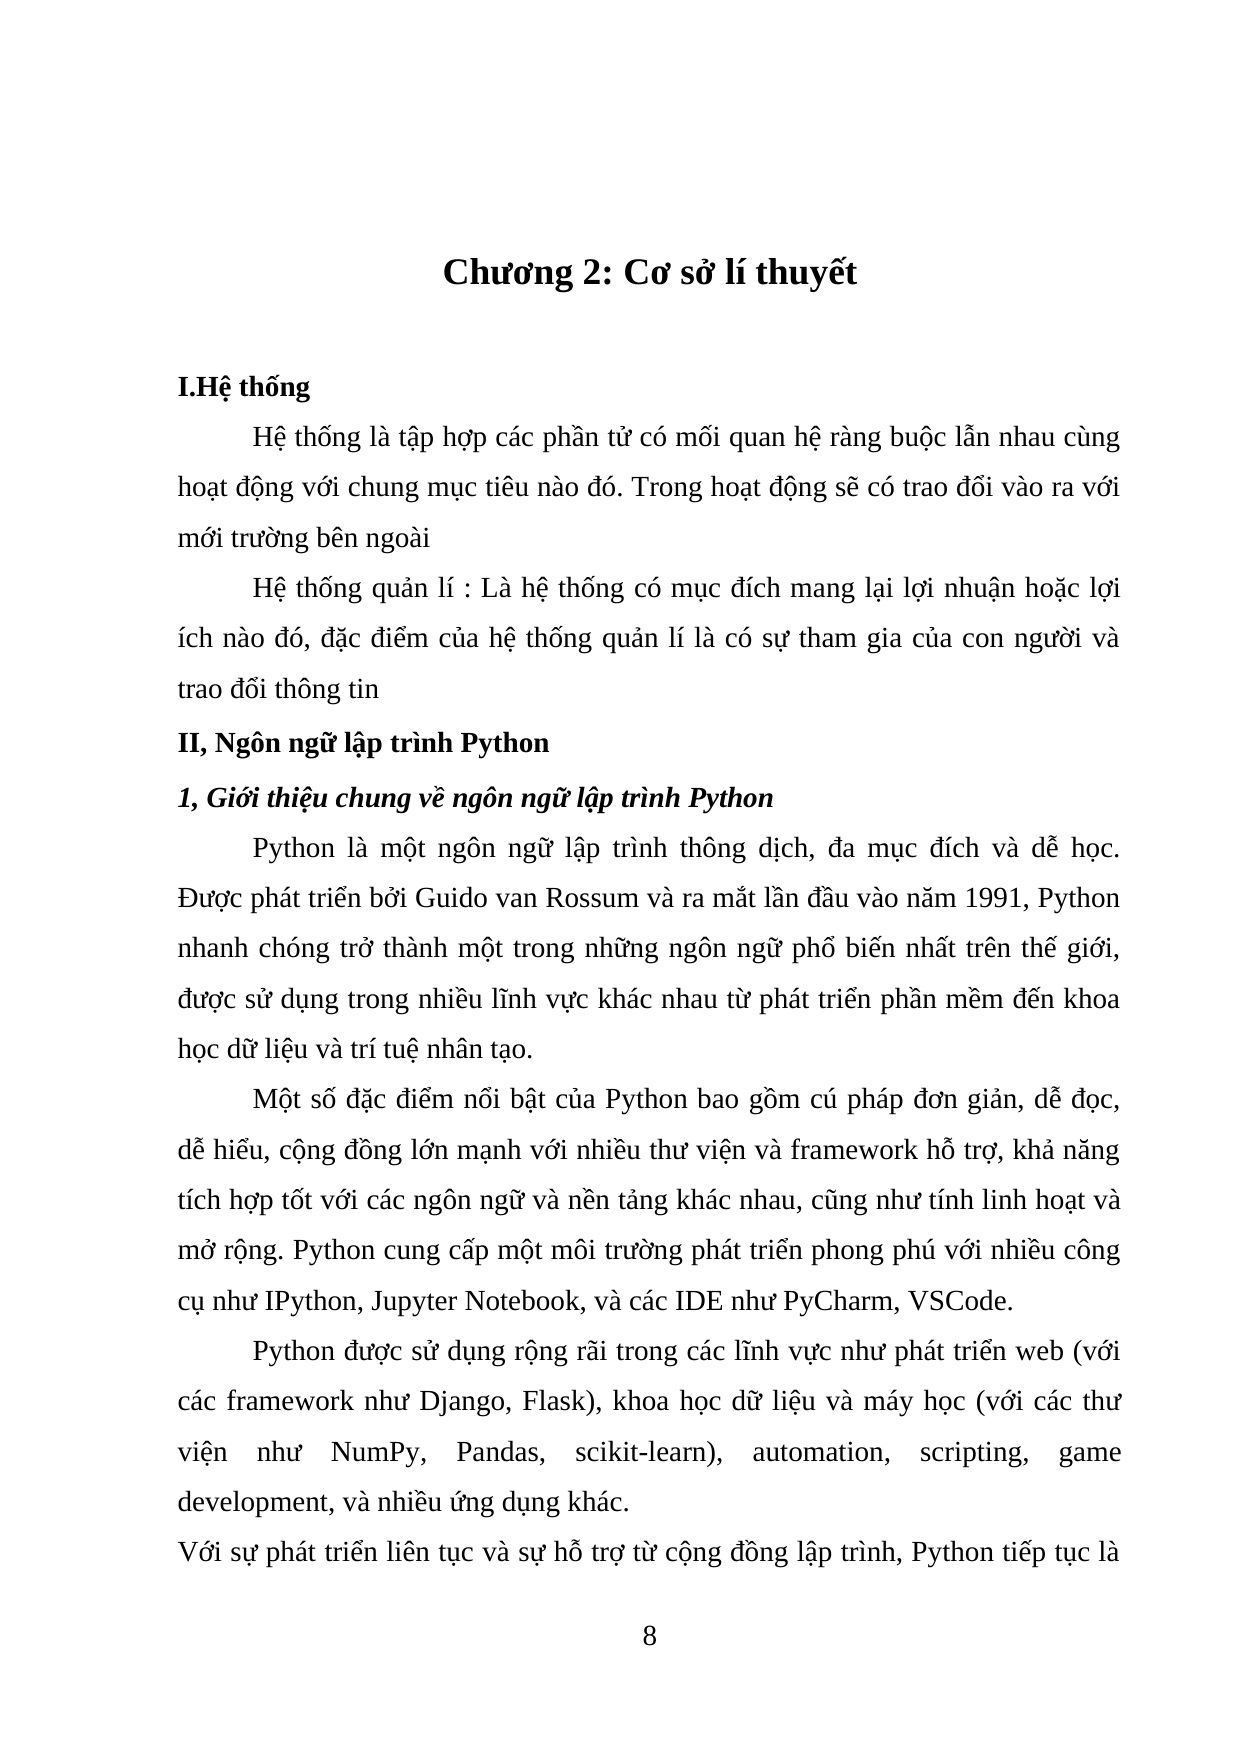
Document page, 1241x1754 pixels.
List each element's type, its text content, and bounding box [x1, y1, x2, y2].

subtitle Chương 2: Cơ sở lí thuyết [177, 250, 1122, 293]
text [177, 1534, 1122, 1568]
text Hệ thống là tập hợp các phần tử có mối quan hệ ràng buộc lẫn nhau cùng hoạt động với chung mục tiêu nào đó. Trong hoạt động sẽ có trao đổi vào ra với mới trường bên ngoài [177, 419, 1122, 553]
text Python là một ngôn ngữ lập trình thông dịch, đa mục đích và dễ học. Được phát triển bởi Guido van Rossum và ra mắt lần đầu vào năm 1991, Python nhanh chóng trở thành một trong những ngôn ngữ phổ biến nhất trên thế giới, được sử dụng trong nhiều lĩnh vực khác nhau từ phát triển phần mềm đến khoa học dữ liệu và trí tuệ nhân tạo. [177, 830, 1122, 1065]
subtitle I.Hệ thống [177, 369, 1122, 402]
text Một số đặc điểm nổi bật của Python bao gồm cú pháp đơn giản, dễ đọc, dễ hiểu, cộng đồng lớn mạnh với nhiều thư viện và framework hỗ trợ, khả năng tích hợp tốt với các ngôn ngữ và nền tảng khác nhau, cũng như tính linh hoạt và mở rộng. Python cung cấp một môi trường phát triển phong phú với nhiều công cụ như IPython, Jupyter Notebook, và các IDE như PyCharm, VSCode. [177, 1082, 1122, 1316]
text Python được sử dụng rộng rãi trong các lĩnh vực như phát triển web (với các framework như Django, Flask), khoa học dữ liệu và máy học (với các thư viện như NumPy, Pandas, scikit-learn), automation, scripting, game development, và nhiều ứng dụng khác. [177, 1333, 1122, 1518]
text Hệ thống quản lí : Là hệ thống có mục đích mang lại lợi nhuận hoặc lợi ích nào đó, đặc điểm của hệ thống quản lí là có sự tham gia của con người và trao đổi thông tin [177, 570, 1122, 704]
subtitle 1, Giới thiệu chung về ngôn ngữ lập trình Python [177, 780, 1122, 813]
subtitle II, Ngôn ngữ lập trình Python [177, 725, 1122, 759]
